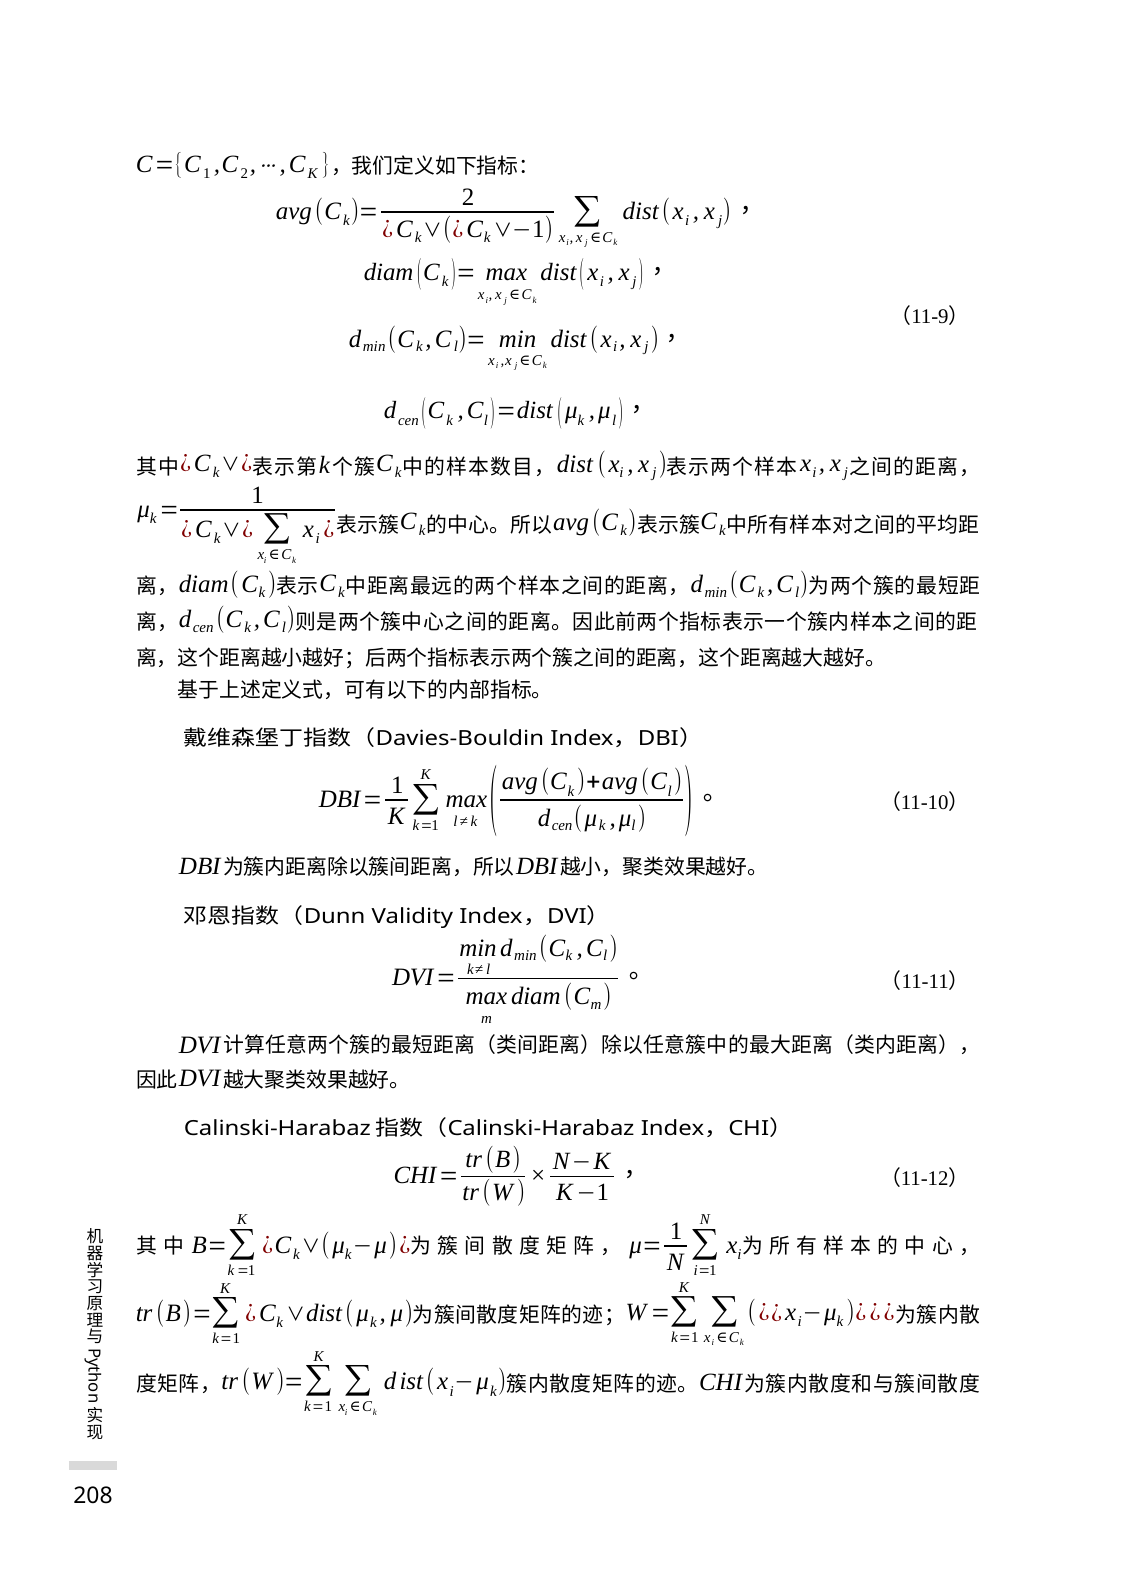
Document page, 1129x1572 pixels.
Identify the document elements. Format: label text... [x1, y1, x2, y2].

table_header （11-12） [870, 1141, 969, 1211]
table_header （11-9） [868, 183, 969, 446]
table_header （11-10） [871, 751, 969, 850]
table_cell [125, 314, 868, 380]
subtitle 邓恩指数（Dunn Validity Index，DVI） [136, 899, 980, 930]
subtitle 戴维森堡丁指数（Davies-Bouldin Index，DBI） [136, 721, 980, 751]
table_cell [125, 248, 868, 314]
text 计算任意两个簇的最短距离（类间距离）除以任意簇中的最大距离（类内距离），因此越大聚类效果越好。 [136, 1028, 980, 1094]
table_header [125, 751, 871, 850]
table_cell [125, 380, 868, 446]
text 为簇内距离除以簇间距离，所以越小，聚类效果越好。 [136, 850, 980, 883]
table_header （11-11） [871, 930, 969, 1028]
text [136, 149, 980, 182]
subtitle Calinski-Harabaz指数（Calinski-Harabaz Index，CHI） [136, 1111, 980, 1141]
text 其中表示第个簇中的样本数目，表示两个样本之间的距离，表示簇的中心。所以表示簇中所有样本对之间的平均距离，表示中距离最远的两个样本之间的距离，为两个簇的最短距离，则是两个簇中心之间的距离。因此前两个指标表示一个簇内样本之间的距离，这个距离越小越好；后两个指标表示两个簇之间的距离，这个距离越大越好。 [136, 446, 980, 672]
table_header [125, 1141, 869, 1211]
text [136, 1211, 980, 1417]
table_header [125, 930, 871, 1028]
table_header [125, 183, 868, 248]
text 基于上述定义式，可有以下的内部指标。 [136, 672, 980, 704]
